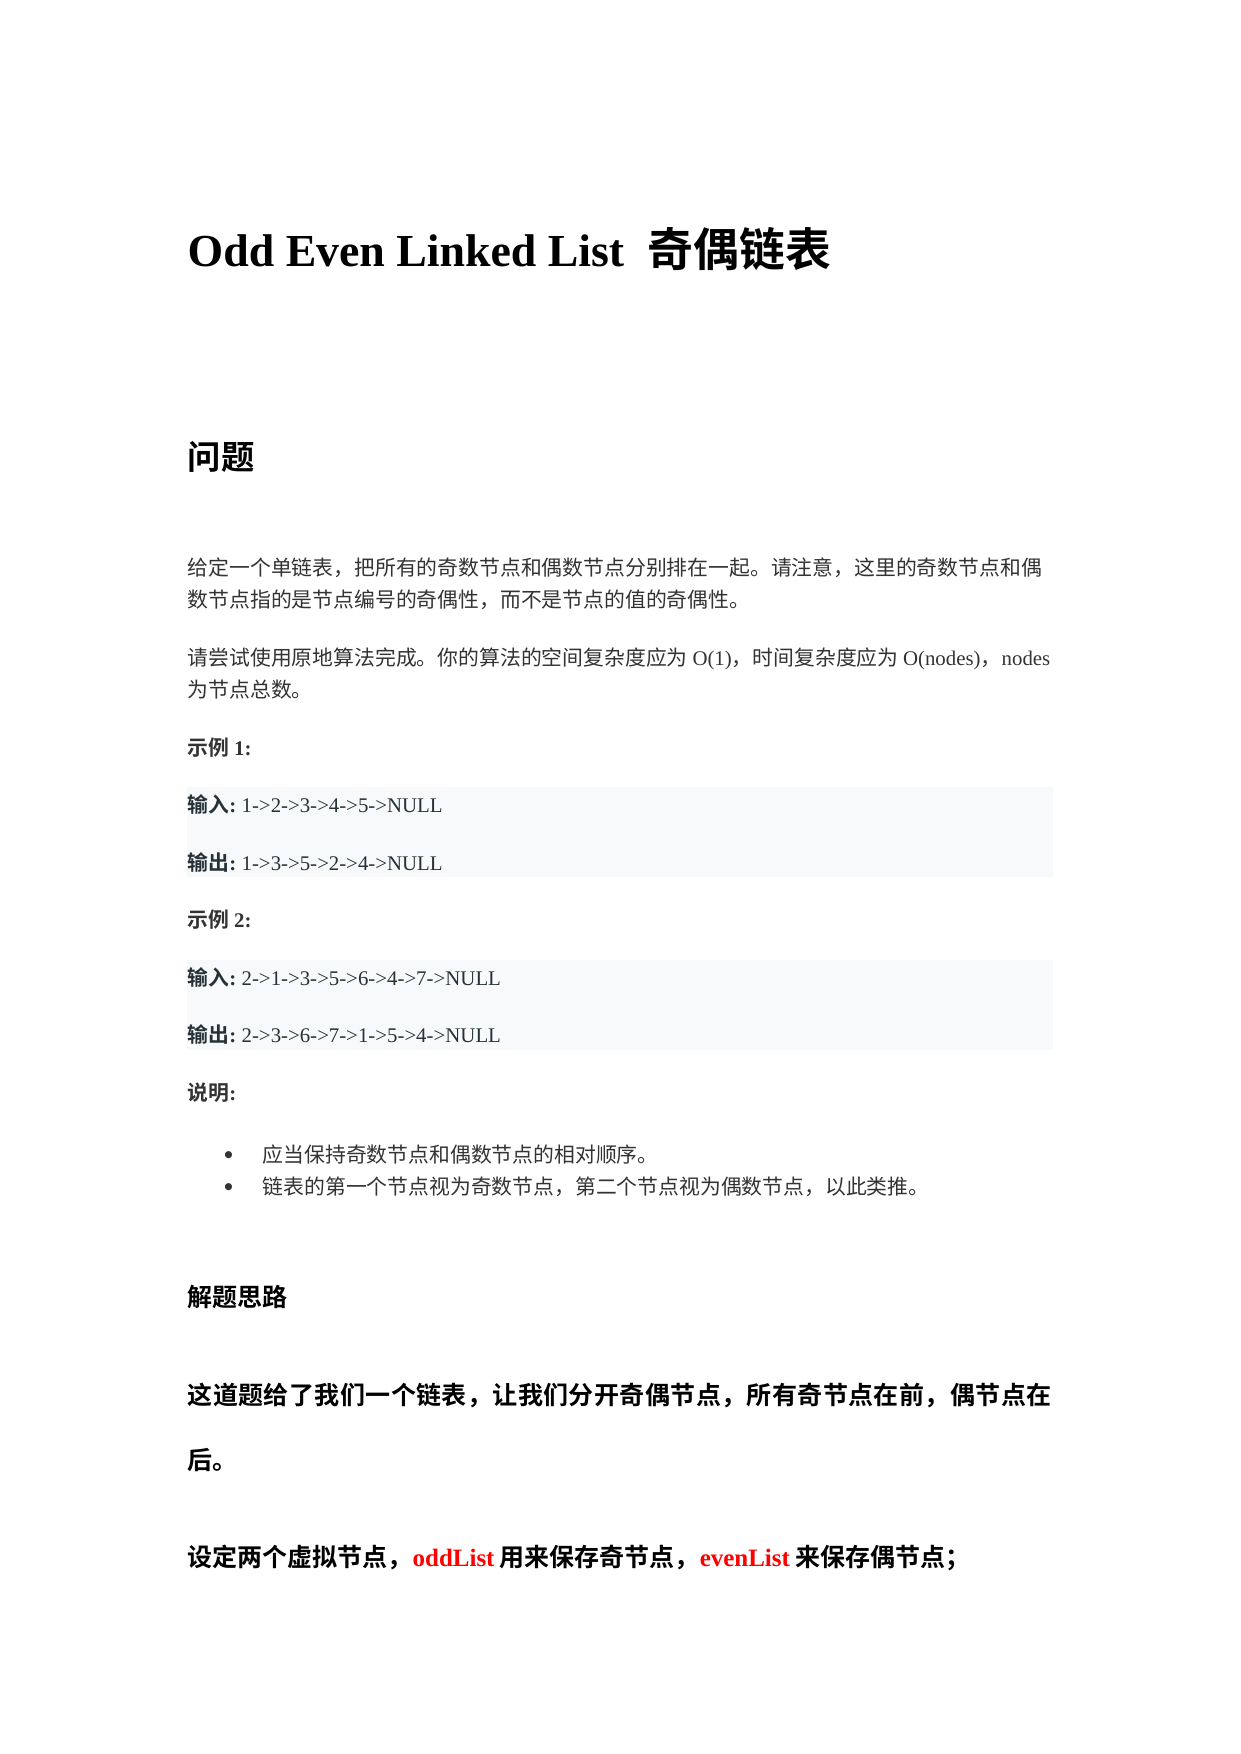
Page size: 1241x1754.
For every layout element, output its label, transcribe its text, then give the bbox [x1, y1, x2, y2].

text 给定一个单链表，把所有的奇数节点和偶数节点分别排在一起。请注意，这里的奇数节点和偶数节点指的是节点编号的奇偶性，而不是节点的值的奇偶性。 [187, 550, 1053, 615]
text 解题思路 [187, 1263, 1053, 1328]
text 输出: 1->3->5->2->4->NULL [187, 845, 1053, 877]
list 应当保持奇数节点和偶数节点的相对顺序。 [225, 1137, 1053, 1169]
text 输入: 1->2->3->4->5->NULL [187, 787, 1053, 820]
text 说明: [187, 1075, 1053, 1107]
list 链表的第一个节点视为奇数节点，第二个节点视为偶数节点，以此类推。 [225, 1169, 1053, 1202]
text 示例 1: [187, 730, 1053, 762]
subtitle 问题 [187, 423, 1053, 488]
text 请尝试使用原地算法完成。你的算法的空间复杂度应为 O(1)，时间复杂度应为 O(nodes)，nodes 为节点总数。 [187, 640, 1053, 705]
subtitle Odd Even Linked List 奇偶链表 [187, 197, 1053, 295]
text 示例 2: [187, 902, 1053, 935]
text 输出: 2->3->6->7->1->5->4->NULL [187, 1017, 1053, 1050]
text 设定两个虚拟节点，oddList用来保存奇节点，evenList来保存偶节点； [187, 1523, 1053, 1588]
text 这道题给了我们一个链表，让我们分开奇偶节点，所有奇节点在前，偶节点在后。 [187, 1361, 1053, 1491]
text 输入: 2->1->3->5->6->4->7->NULL [187, 960, 1053, 992]
